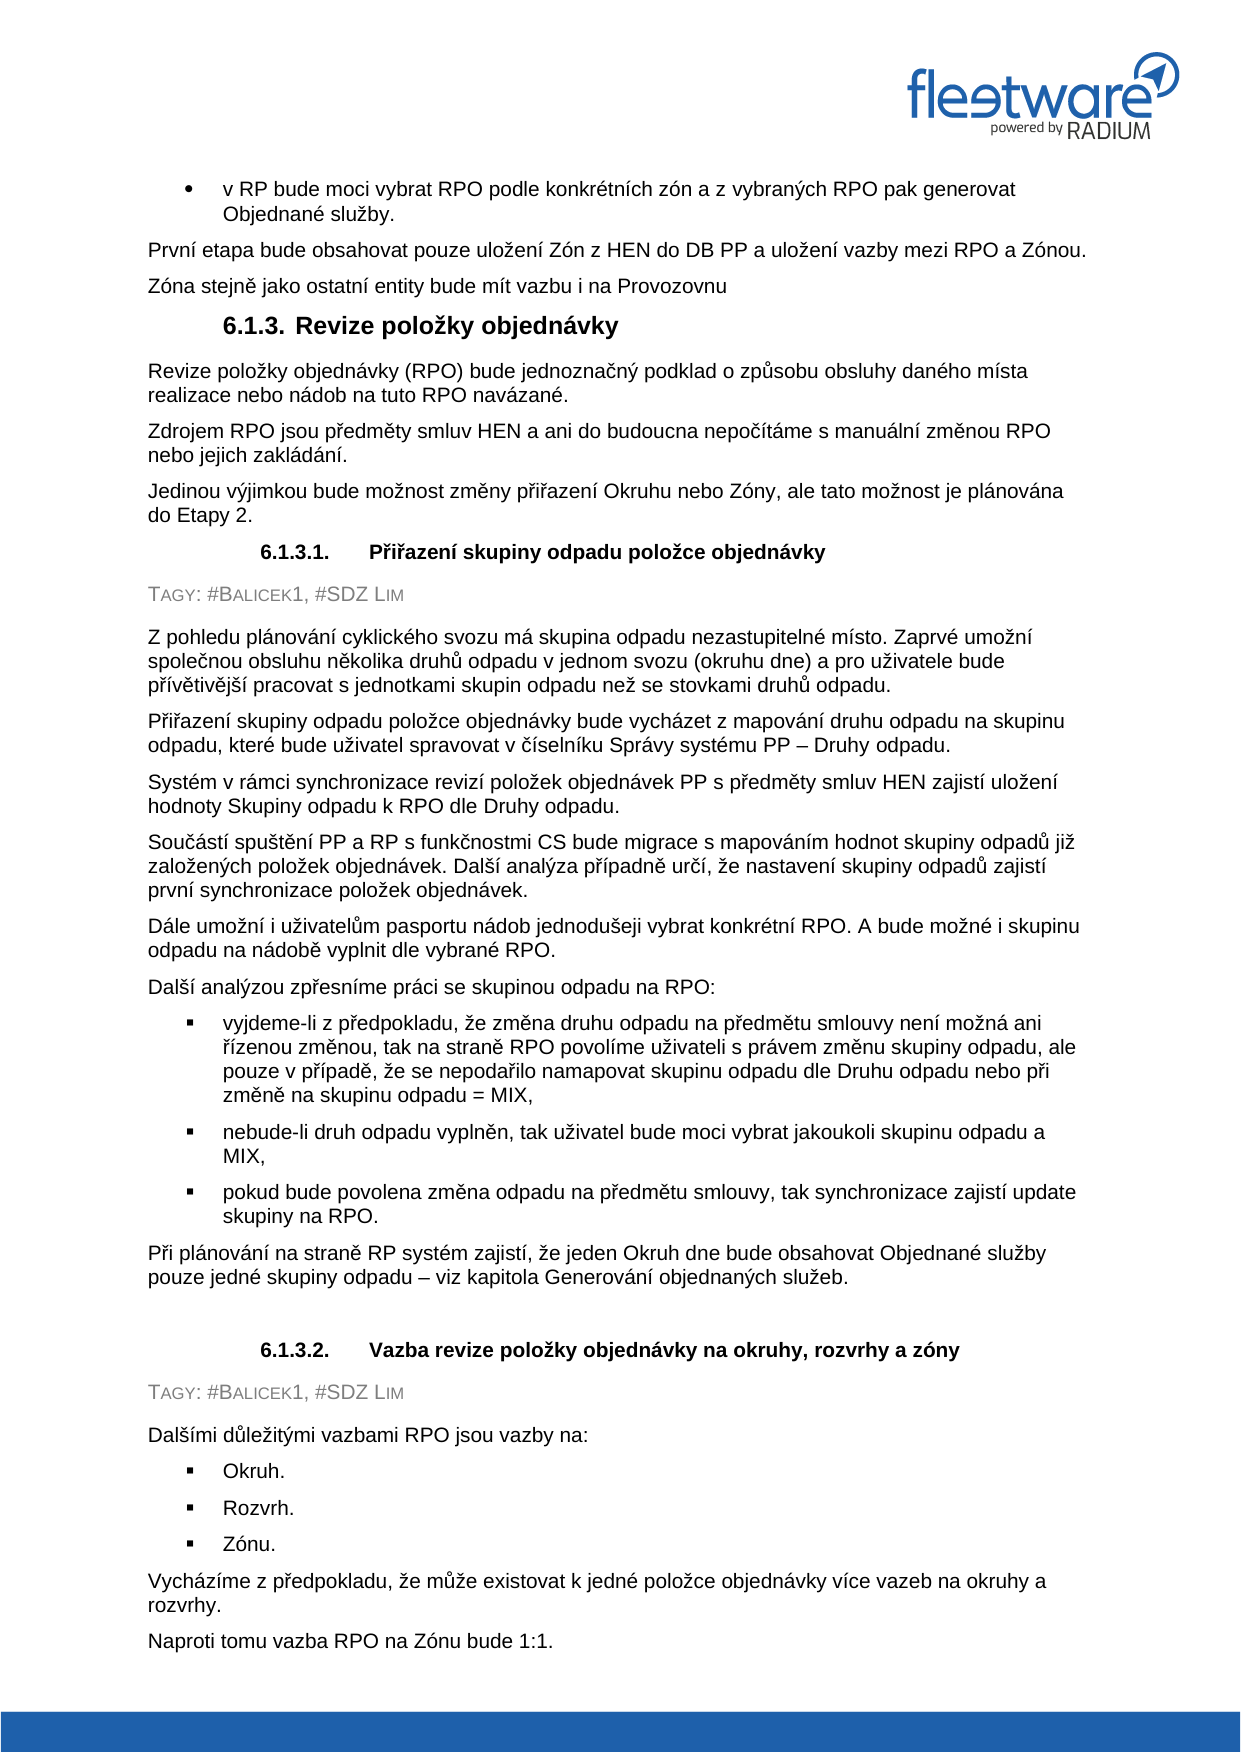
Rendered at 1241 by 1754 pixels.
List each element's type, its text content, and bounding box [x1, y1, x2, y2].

text Jedinou výjimkou bude možnost změny přiřazení Okruhu nebo Zóny, ale tato možnost je plánována do Etapy 2. [148, 479, 1093, 527]
text Přiřazení skupiny odpadu položce objednávky bude vycházet z mapování druhu odpadu na skupinu odpadu, které bude uživatel spravovat v číselníku Správy systému PP – Druhy odpadu. [148, 709, 1093, 757]
text První etapa bude obsahovat pouze uložení Zón z HEN do DB PP a uložení vazby mezi RPO a Zónou. [148, 238, 1093, 262]
text Tagy: #Balicek1, #SDZ Lim [148, 582, 1093, 606]
text Revize položky objednávky (RPO) bude jednoznačný podklad o způsobu obsluhy daného místa realizace nebo nádob na tuto RPO navázané. [148, 358, 1093, 406]
text Tagy: #Balicek1, #SDZ Lim [148, 1380, 1093, 1404]
text Zdrojem RPO jsou předměty smluv HEN a ani do budoucna nepočítáme s manuální změnou RPO nebo jejich zakládání. [148, 419, 1093, 467]
list vyjdeme-li z předpokladu, že změna druhu odpadu na předmětu smlouvy není možná ani řízenou změnou, tak na straně RPO povolíme uživateli s právem změnu skupiny odpadu, ale pouze v případě, že se nepodařilo namapovat skupinu odpadu dle Druhu odpadu nebo při změně na skupinu odpadu = MIX, [185, 1011, 1093, 1107]
text Systém v rámci synchronizace revizí položek objednávek PP s předměty smluv HEN zajistí uložení hodnoty Skupiny odpadu k RPO dle Druhy odpadu. [148, 769, 1093, 817]
text Součástí spuštění PP a RP s funkčnostmi CS bude migrace s mapováním hodnot skupiny odpadů již založených položek objednávek. Další analýza případně určí, že nastavení skupiny odpadů zajistí první synchronizace položek objednávek. [148, 830, 1093, 902]
list Rozvrh. [185, 1496, 1093, 1519]
list v RP bude moci vybrat RPO podle konkrétních zón a z vybraných RPO pak generovat Objednané služby. [185, 177, 1093, 225]
text Vycházíme z předpokladu, že může existovat k jedné položce objednávky více vazeb na okruhy a rozvrhy. [148, 1569, 1093, 1617]
list pokud bude povolena změna odpadu na předmětu smlouvy, tak synchronizace zajistí update skupiny na RPO. [185, 1180, 1093, 1228]
text Z pohledu plánování cyklického svozu má skupina odpadu nezastupitelné místo. Zaprvé umožní společnou obsluhu několika druhů odpadu v jednom svozu (okruhu dne) a pro uživatele bude přívětivější pracovat s jednotkami skupin odpadu než se stovkami druhů odpadu. [148, 625, 1093, 697]
picture [0, 0, 1241, 1752]
list Zónu. [185, 1532, 1093, 1556]
text Při plánování na straně RP systém zajistí, že jeden Okruh dne bude obsahovat Objednané služby pouze jedné skupiny odpadu – viz kapitola Generování objednaných služeb. [148, 1241, 1093, 1288]
text Zóna stejně jako ostatní entity bude mít vazbu i na Provozovnu [148, 274, 1093, 298]
subtitle Vazba revize položky objednávky na okruhy, rozvrhy a zóny [260, 1337, 1093, 1361]
subtitle Revize položky objednávky [223, 311, 1093, 339]
subtitle Přiřazení skupiny odpadu položce objednávky [260, 540, 1093, 564]
list Okruh. [185, 1459, 1093, 1483]
text Další analýzou zpřesníme práci se skupinou odpadu na RPO: [148, 975, 1093, 999]
text Naproti tomu vazba RPO na Zónu bude 1:1. [148, 1629, 1093, 1653]
text Dále umožní i uživatelům pasportu nádob jednodušeji vybrat konkrétní RPO. A bude možné i skupinu odpadu na nádobě vyplnit dle vybrané RPO. [148, 914, 1093, 962]
text Dalšími důležitými vazbami RPO jsou vazby na: [148, 1422, 1093, 1446]
list nebude-li druh odpadu vyplněn, tak uživatel bude moci vybrat jakoukoli skupinu odpadu a MIX, [185, 1119, 1093, 1168]
